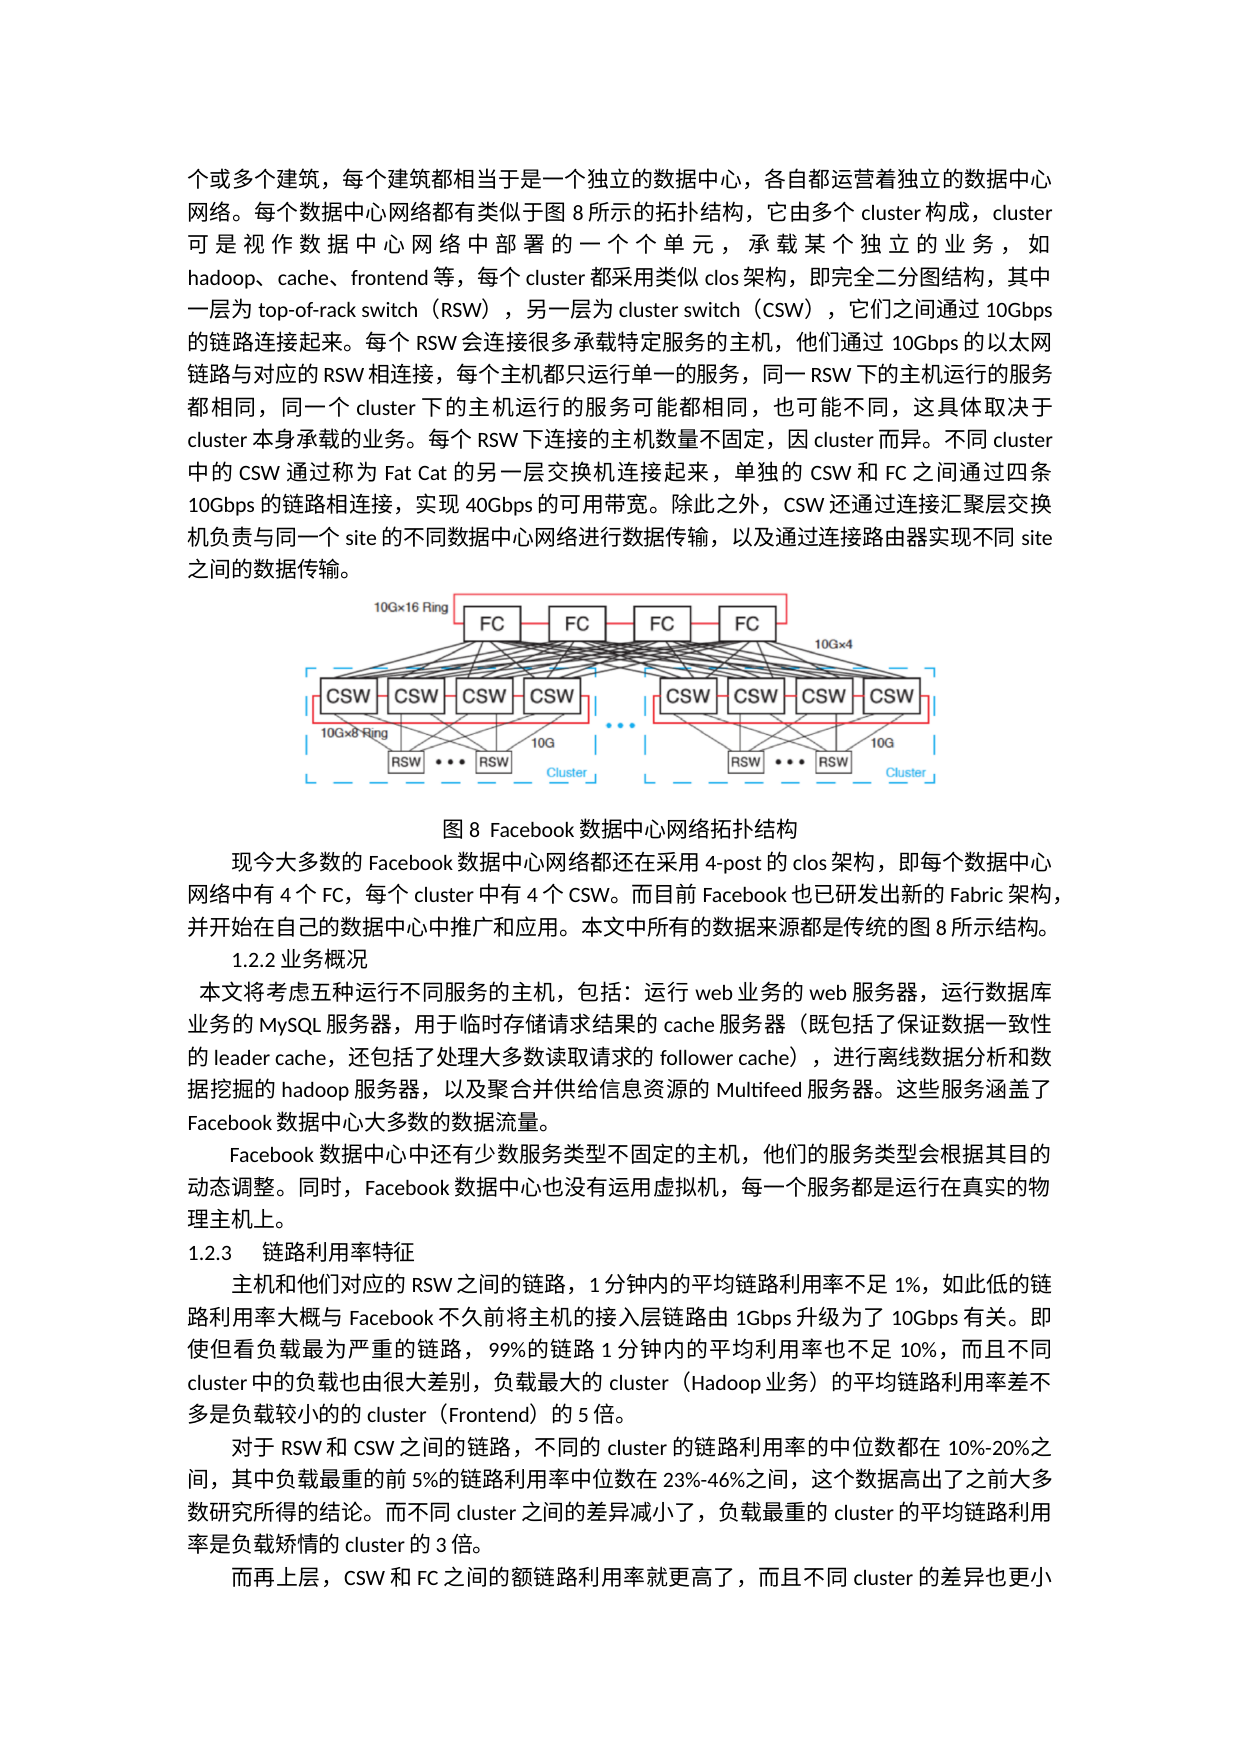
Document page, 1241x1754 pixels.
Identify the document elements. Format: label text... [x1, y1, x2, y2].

text 主机和他们对应的RSW之间的链路，1分钟内的平均链路利用率不足1%，如此低的链路利用率大概与Facebook不久前将主机的接入层链路由1Gbps升级为了10Gbps有关。即使但看负载最为严重的链路，99%的链路1分钟内的平均利用率也不足10%，而且不同cluster中的负载也由很大差别，负载最大的cluster（Hadoop业务）的平均链路利用率差不多是负载较小的的cluster（Frontend）的5倍。 [187, 1267, 1053, 1429]
text 对于RSW和CSW之间的链路，不同的cluster的链路利用率的中位数都在10%-20%之间，其中负载最重的前5%的链路利用率中位数在23%-46%之间，这个数据高出了之前大多数研究所得的结论。而不同cluster之间的差异减小了，负载最重的cluster的平均链路利用率是负载矫情的cluster的3倍。 [187, 1429, 1053, 1559]
list 链路利用率特征 [187, 1234, 1053, 1267]
picture [289, 584, 951, 800]
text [187, 162, 1053, 584]
text 本文将考虑五种运行不同服务的主机，包括：运行web业务的web服务器，运行数据库业务的MySQL服务器，用于临时存储请求结果的cache服务器（既包括了保证数据一致性的leader cache，还包括了处理大多数读取请求的follower cache），进行离线数据分析和数据挖掘的hadoop服务器，以及聚合并供给信息资源的Multifeed服务器。这些服务涵盖了Facebook数据中心大多数的数据流量。 [187, 974, 1053, 1137]
text 图8 Facebook数据中心网络拓扑结构 [187, 812, 1053, 844]
text 1.2.2 业务概况 [187, 942, 1053, 974]
text Facebook数据中心中还有少数服务类型不固定的主机，他们的服务类型会根据其目的动态调整。同时，Facebook数据中心也没有运用虚拟机，每一个服务都是运行在真实的物理主机上。 [187, 1137, 1053, 1234]
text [187, 1559, 1053, 1592]
text 现今大多数的Facebook数据中心网络都还在采用4-post的clos架构，即每个数据中心网络中有4个FC，每个cluster中有4个CSW。而目前Facebook也已研发出新的Fabric架构，并开始在自己的数据中心中推广和应用。本文中所有的数据来源都是传统的图8所示结构。 [187, 844, 1053, 942]
